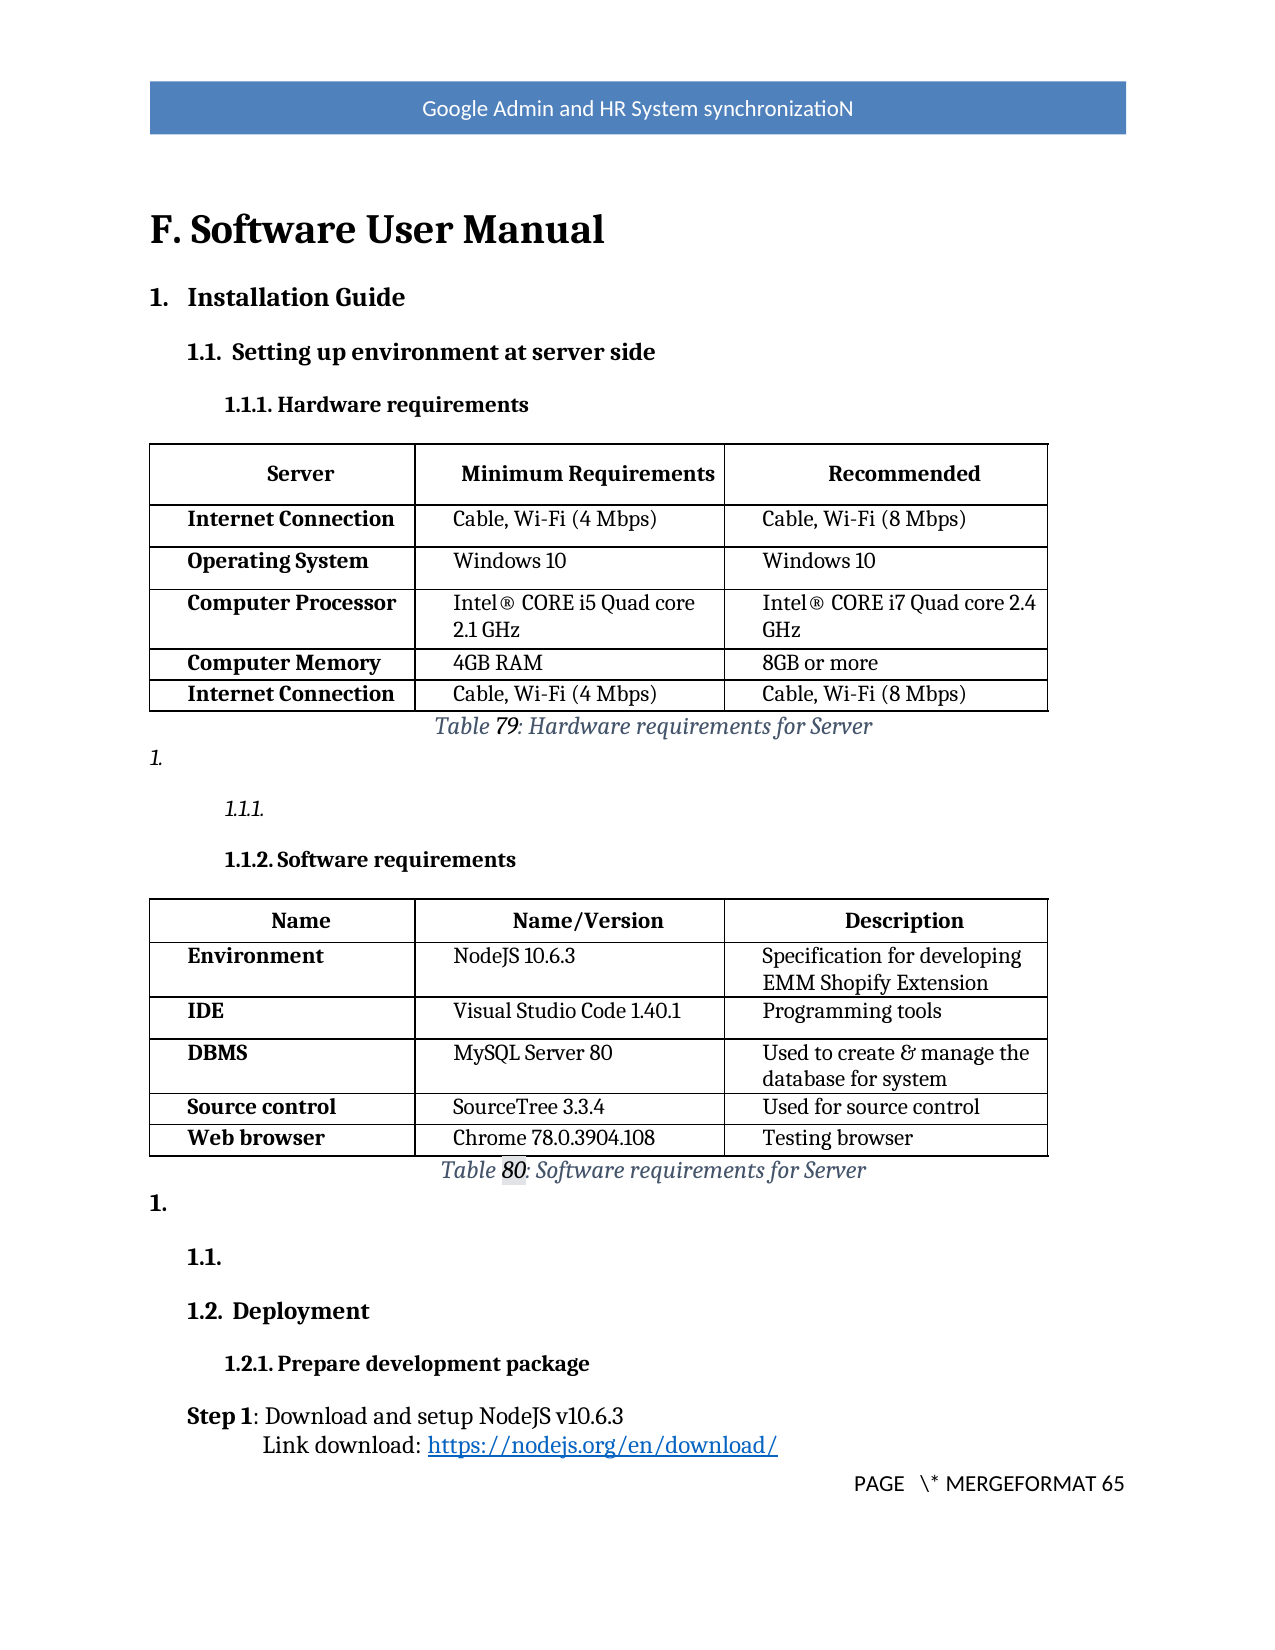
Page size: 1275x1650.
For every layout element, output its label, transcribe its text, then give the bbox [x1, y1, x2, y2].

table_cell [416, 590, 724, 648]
subtitle Hardware requirements [225, 392, 1125, 418]
subtitle Prepare development package [225, 1351, 1125, 1377]
text Table 80: Software requirements for Server [187, 1157, 502, 1185]
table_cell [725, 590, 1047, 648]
text Link download: https://nodejs.org/en/download/ [187, 1431, 1125, 1459]
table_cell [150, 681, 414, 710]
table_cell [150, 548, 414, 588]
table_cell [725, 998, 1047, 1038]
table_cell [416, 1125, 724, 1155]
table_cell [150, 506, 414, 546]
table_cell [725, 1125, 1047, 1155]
text Step 1: Download and setup NodeJS v10.6.3 [187, 1402, 1125, 1431]
text Table 79: Hardware requirements for Server [187, 712, 1125, 741]
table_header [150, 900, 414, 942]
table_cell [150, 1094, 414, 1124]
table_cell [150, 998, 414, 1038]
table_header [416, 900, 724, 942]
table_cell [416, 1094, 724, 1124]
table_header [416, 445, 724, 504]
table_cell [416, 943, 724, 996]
subtitle Software requirements [225, 847, 1125, 873]
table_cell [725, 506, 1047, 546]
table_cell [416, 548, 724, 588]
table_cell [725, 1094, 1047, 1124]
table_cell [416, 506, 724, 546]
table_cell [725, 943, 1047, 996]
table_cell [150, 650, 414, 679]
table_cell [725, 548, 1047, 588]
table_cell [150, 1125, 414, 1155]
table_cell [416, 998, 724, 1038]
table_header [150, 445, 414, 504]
subtitle Installation Guide [150, 282, 1125, 313]
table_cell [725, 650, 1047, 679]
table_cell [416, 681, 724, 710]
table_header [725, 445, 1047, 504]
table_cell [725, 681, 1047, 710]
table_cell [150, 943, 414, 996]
subtitle Deployment [187, 1297, 1125, 1326]
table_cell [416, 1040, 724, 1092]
text Table 80: Software requirements for Server [526, 1156, 1125, 1185]
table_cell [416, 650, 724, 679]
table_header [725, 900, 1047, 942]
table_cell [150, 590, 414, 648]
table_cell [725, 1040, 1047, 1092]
subtitle Setting up environment at server side [187, 338, 1125, 367]
subtitle F. Software User Manual [150, 206, 1125, 254]
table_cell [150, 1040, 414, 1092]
